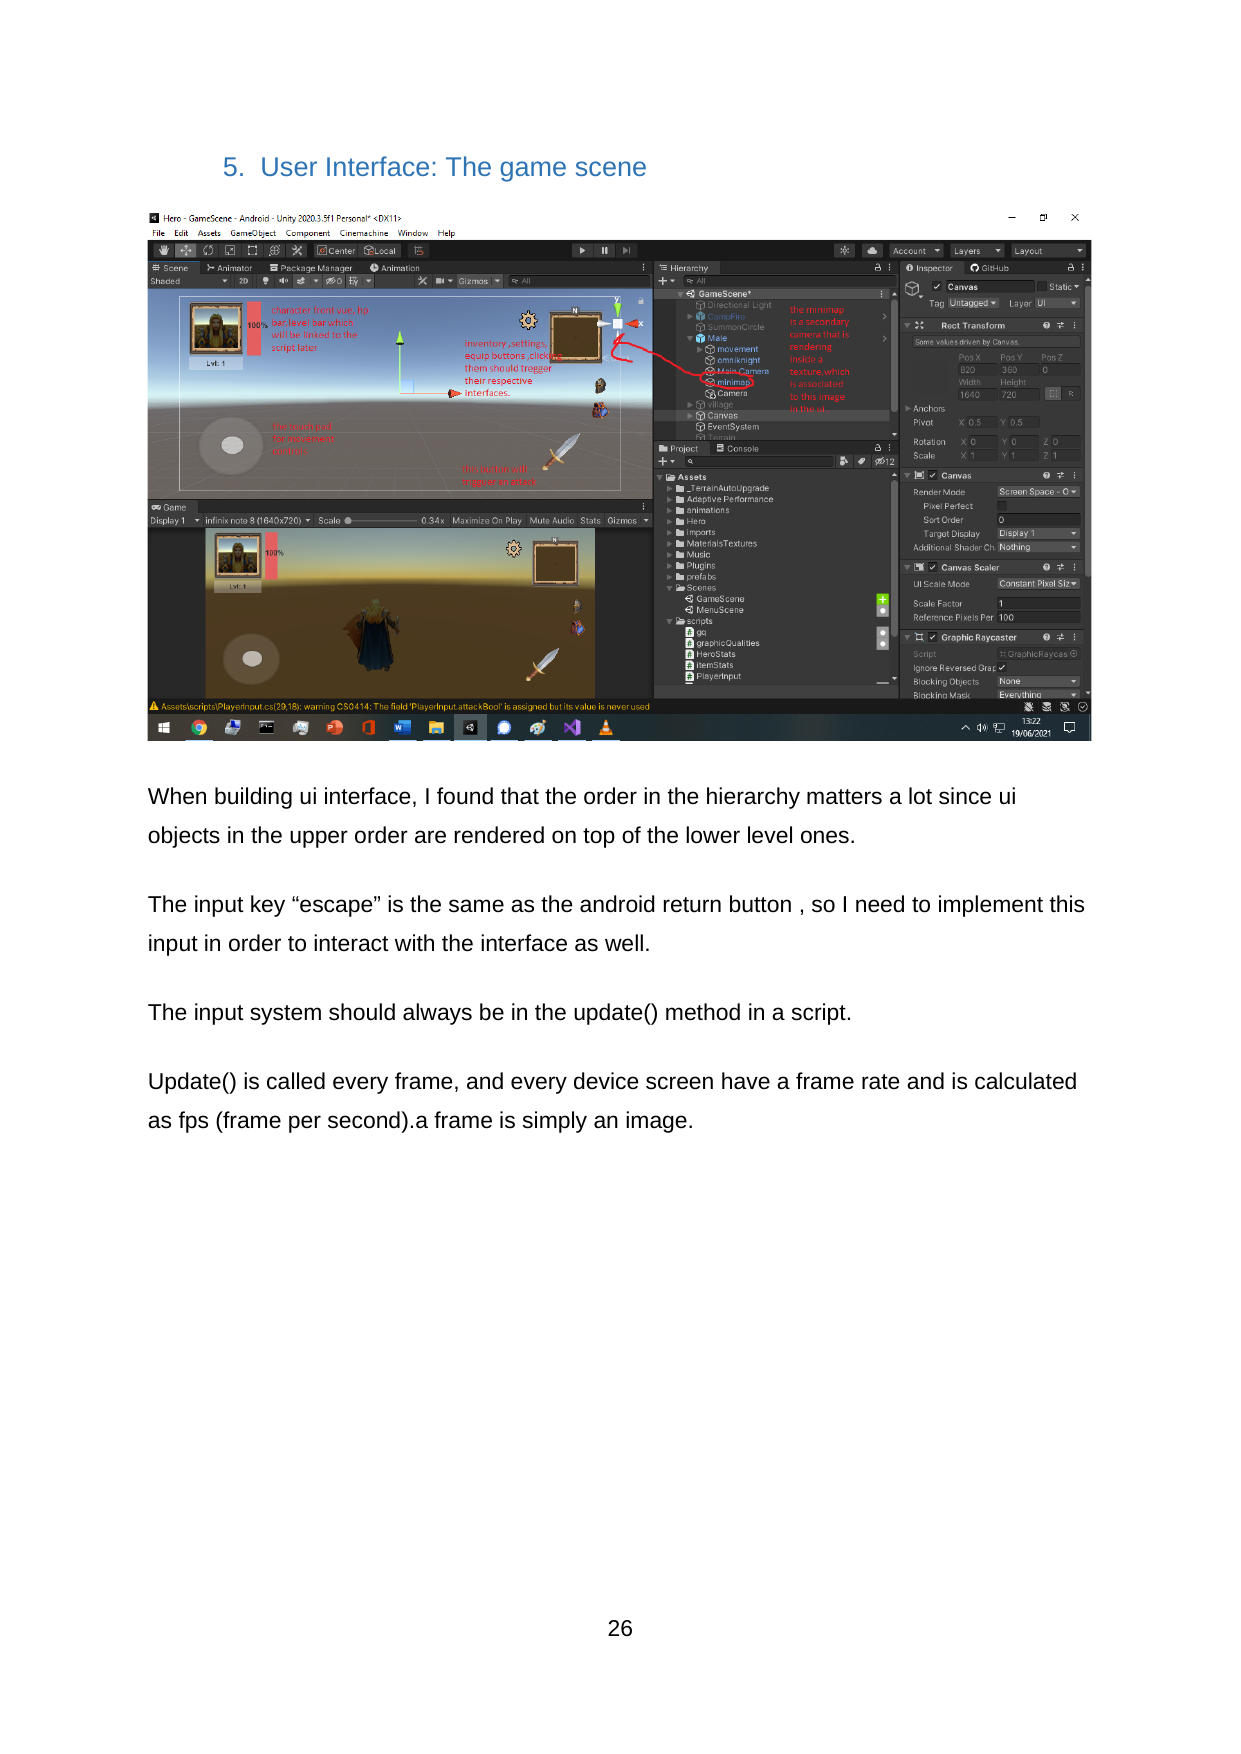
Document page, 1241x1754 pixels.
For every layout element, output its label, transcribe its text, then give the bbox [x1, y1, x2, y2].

picture [147, 210, 1092, 741]
text The input key “escape” is the same as the android return button , so I need to implement this input in order to interact with the interface as well. [148, 891, 1093, 957]
text The input system should always be in the update() method in a script. [148, 999, 1093, 1025]
subtitle User Interface: The game scene [223, 151, 1093, 183]
text When building ui interface, I found that the order in the hierarchy matters a lot since ui objects in the upper order are rendered on top of the lower level ones. [148, 783, 1093, 849]
text Update() is called every frame, and every device screen have a frame rate and is calculated as fps (frame per second).a frame is simply an image. [148, 1068, 1093, 1133]
